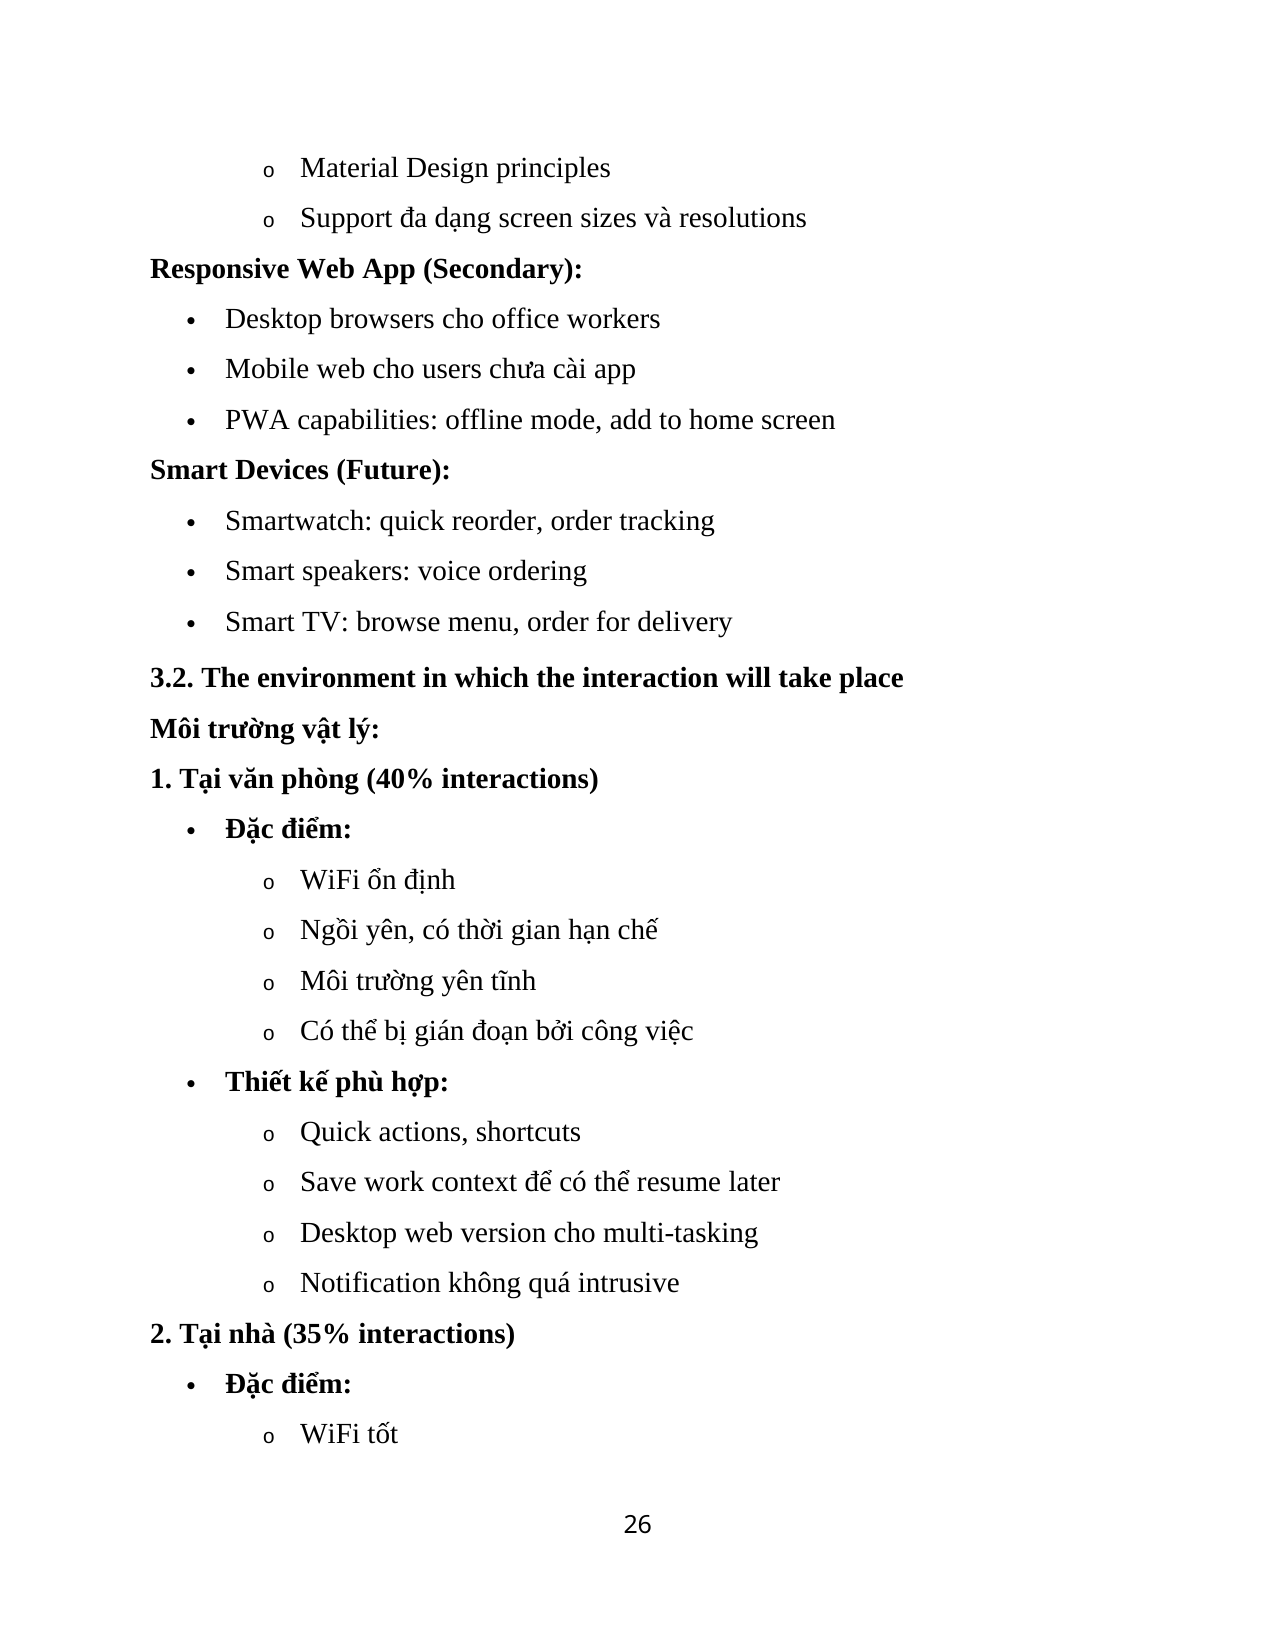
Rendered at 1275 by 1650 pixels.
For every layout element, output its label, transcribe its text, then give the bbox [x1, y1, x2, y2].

list Có thể bị gián đoạn bởi công việc [262, 1013, 1125, 1047]
list Đặc điểm: [187, 812, 1125, 845]
list Material Design principles [262, 150, 1125, 183]
list Môi trường yên tĩnh [262, 963, 1125, 996]
text Smart Devices (Future): [150, 452, 1125, 486]
list Smartwatch: quick reorder, order tracking [187, 503, 1125, 536]
list Desktop web version cho multi-tasking [262, 1215, 1125, 1248]
list Thiết kế phù hợp: [187, 1064, 1125, 1097]
list Smart TV: browse menu, order for delivery [187, 604, 1125, 637]
list Desktop browsers cho office workers [187, 301, 1125, 335]
list Đặc điểm: [187, 1366, 1125, 1400]
list PWA capabilities: offline mode, add to home screen [187, 402, 1125, 436]
list Notification không quá intrusive [262, 1265, 1125, 1299]
text Môi trường vật lý: [150, 711, 1125, 744]
list WiFi ổn định [262, 862, 1125, 896]
text 1. Tại văn phòng (40% interactions) [150, 761, 1125, 795]
list Ngồi yên, có thời gian hạn chế [262, 912, 1125, 946]
list Quick actions, shortcuts [262, 1114, 1125, 1148]
text 2. Tại nhà (35% interactions) [150, 1316, 1125, 1349]
list Support đa dạng screen sizes và resolutions [262, 200, 1125, 234]
list Mobile web cho users chưa cài app [187, 352, 1125, 385]
text Responsive Web App (Secondary): [150, 251, 1125, 284]
list Smart speakers: voice ordering [187, 553, 1125, 587]
text 3.2. The environment in which the interaction will take place [150, 660, 1125, 694]
list WiFi tốt [262, 1417, 1125, 1450]
list Save work context để có thể resume later [262, 1164, 1125, 1198]
